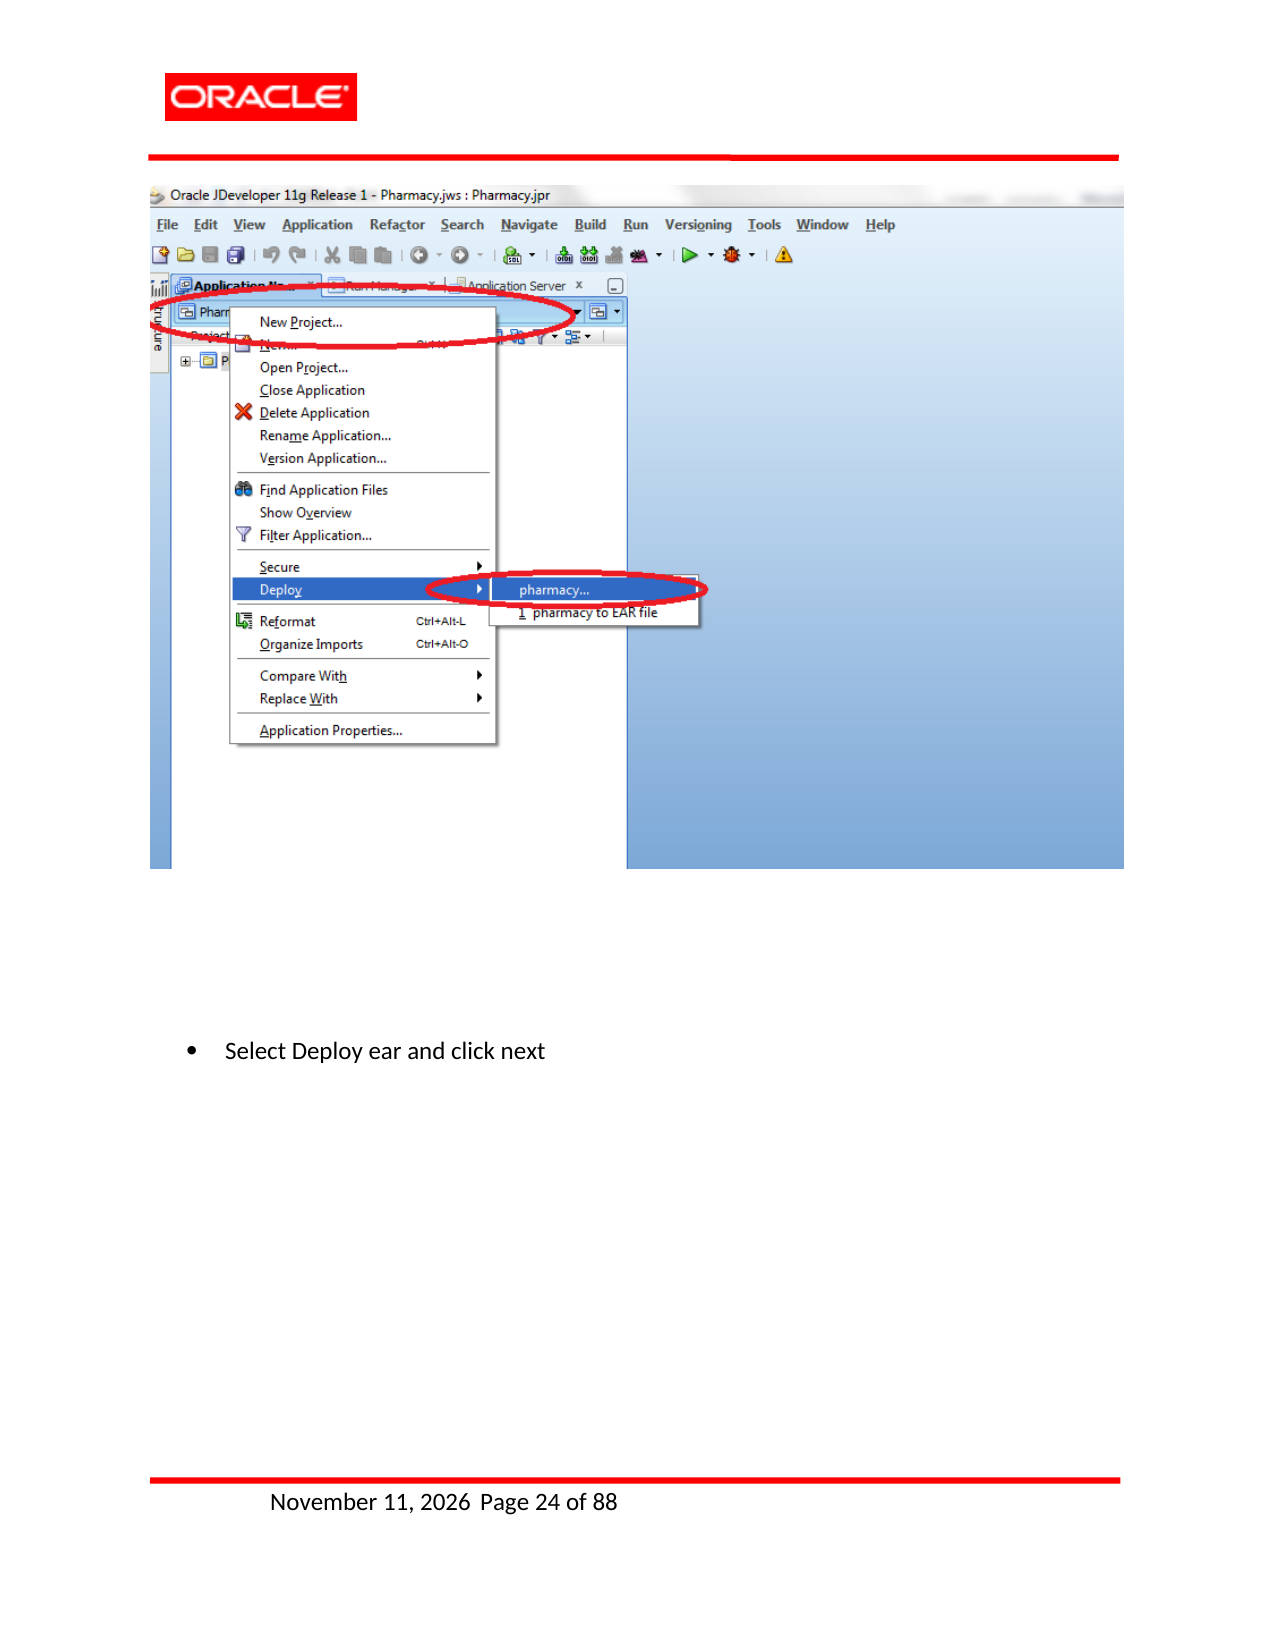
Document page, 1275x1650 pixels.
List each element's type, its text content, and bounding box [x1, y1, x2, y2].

list Select Deploy ear and click next [187, 1035, 1125, 1066]
picture [150, 185, 1124, 869]
picture [165, 73, 358, 121]
